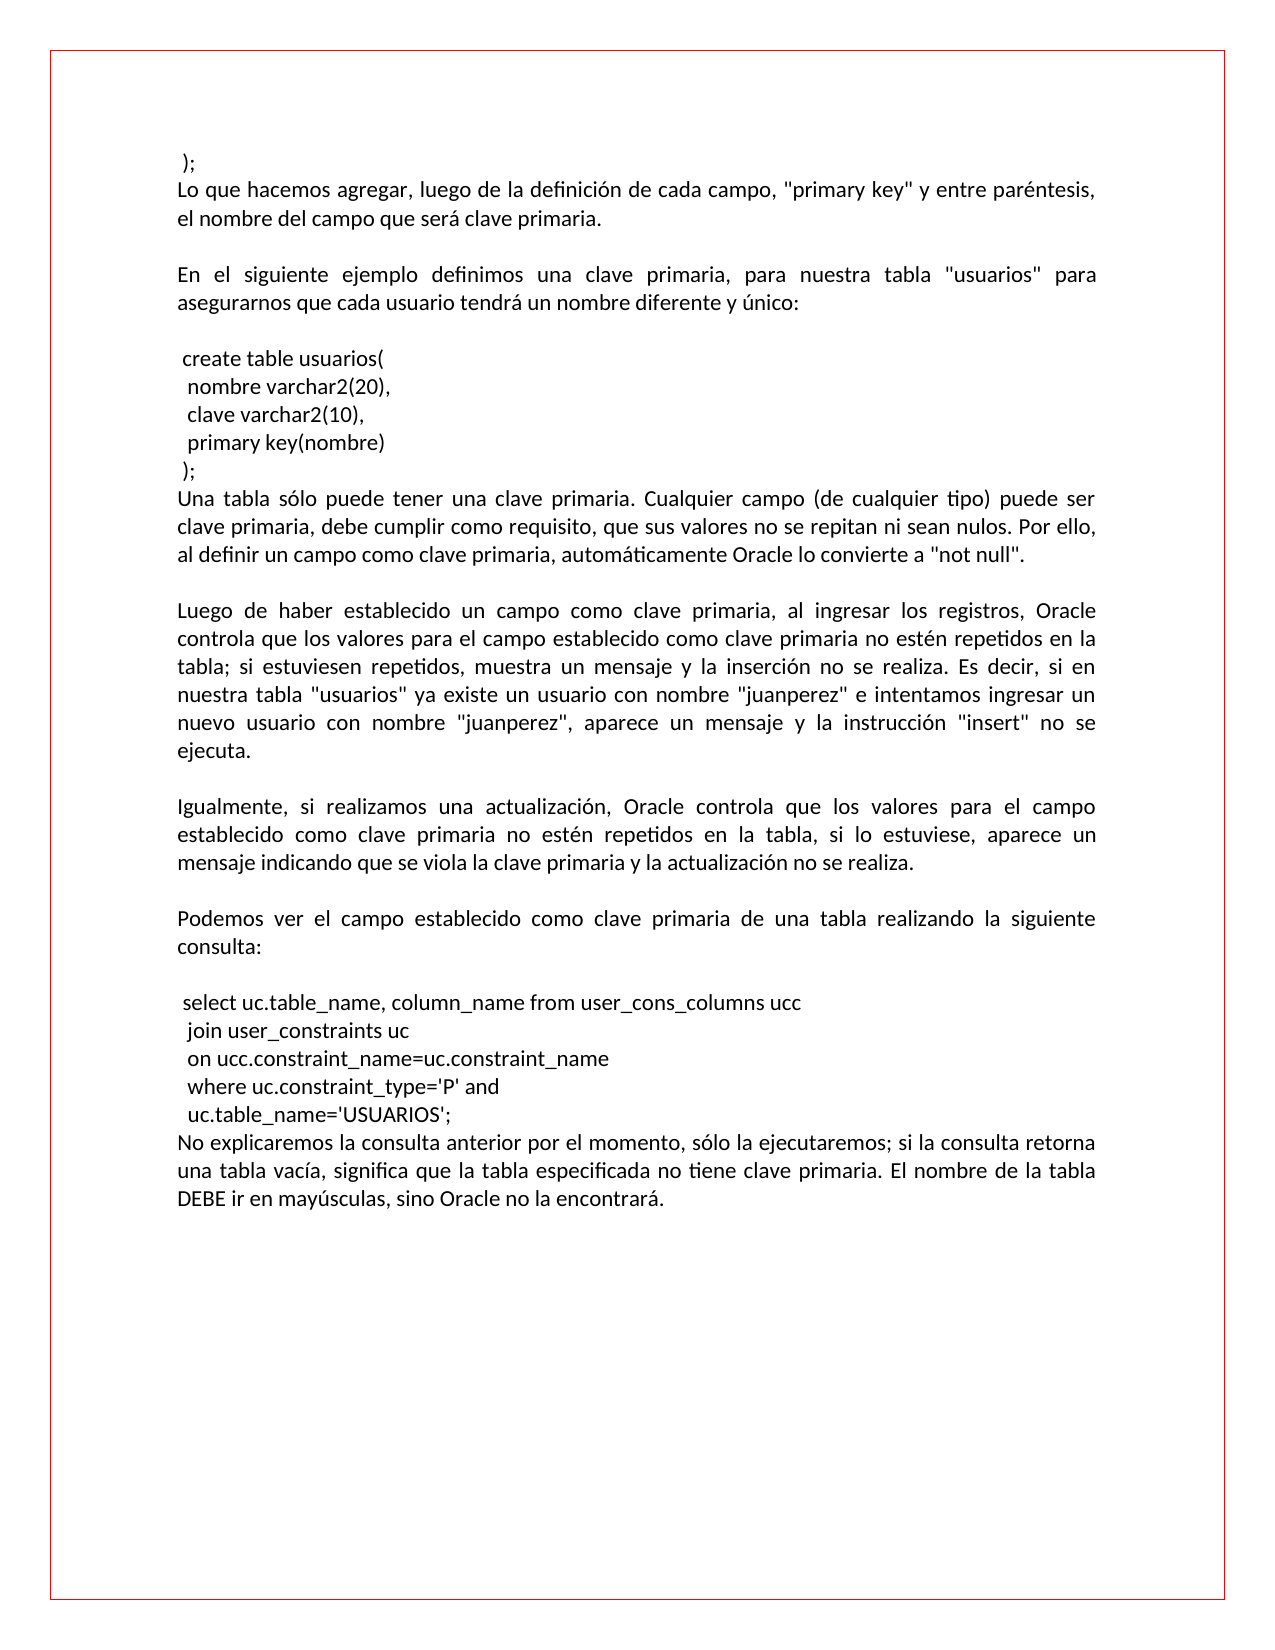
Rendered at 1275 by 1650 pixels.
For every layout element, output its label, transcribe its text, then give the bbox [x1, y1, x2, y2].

text Lo que hacemos agregar, luego de la definición de cada campo, "primary key" y entre paréntesis, el nombre del campo que será clave primaria. [177, 176, 1098, 232]
text Una tabla sólo puede tener una clave primaria. Cualquier campo (de cualquier tipo) puede ser clave primaria, debe cumplir como requisito, que sus valores no se repitan ni sean nulos. Por ello, al definir un campo como clave primaria, automáticamente Oracle lo convierte a "not null". [177, 484, 1098, 568]
text ); [177, 456, 1098, 484]
text En el siguiente ejemplo definimos una clave primaria, para nuestra tabla "usuarios" para asegurarnos que cada usuario tendrá un nombre diferente y único: [177, 260, 1098, 316]
text Podemos ver el campo establecido como clave primaria de una tabla realizando la siguiente consulta: [177, 904, 1098, 960]
text join user_constraints uc [177, 1016, 1098, 1044]
text No explicaremos la consulta anterior por el momento, sólo la ejecutaremos; si la consulta retorna una tabla vacía, significa que la tabla especificada no tiene clave primaria. El nombre de la tabla DEBE ir en mayúsculas, sino Oracle no la encontrará. [177, 1128, 1098, 1212]
text create table usuarios( [177, 344, 1098, 372]
text clave varchar2(10), [177, 400, 1098, 428]
text select uc.table_name, column_name from user_cons_columns ucc [177, 988, 1098, 1016]
text Luego de haber establecido un campo como clave primaria, al ingresar los registros, Oracle controla que los valores para el campo establecido como clave primaria no estén repetidos en la tabla; si estuviesen repetidos, muestra un mensaje y la inserción no se realiza. Es decir, si en nuestra tabla "usuarios" ya existe un usuario con nombre "juanperez" e intentamos ingresar un nuevo usuario con nombre "juanperez", aparece un mensaje y la instrucción "insert" no se ejecuta. [177, 596, 1098, 764]
text Igualmente, si realizamos una actualización, Oracle controla que los valores para el campo establecido como clave primaria no estén repetidos en la tabla, si lo estuviese, aparece un mensaje indicando que se viola la clave primaria y la actualización no se realiza. [177, 792, 1098, 876]
text uc.table_name='USUARIOS'; [177, 1100, 1098, 1128]
text ); [177, 148, 1098, 176]
text primary key(nombre) [177, 428, 1098, 456]
text nombre varchar2(20), [177, 372, 1098, 400]
text where uc.constraint_type='P' and [177, 1072, 1098, 1100]
text on ucc.constraint_name=uc.constraint_name [177, 1044, 1098, 1072]
